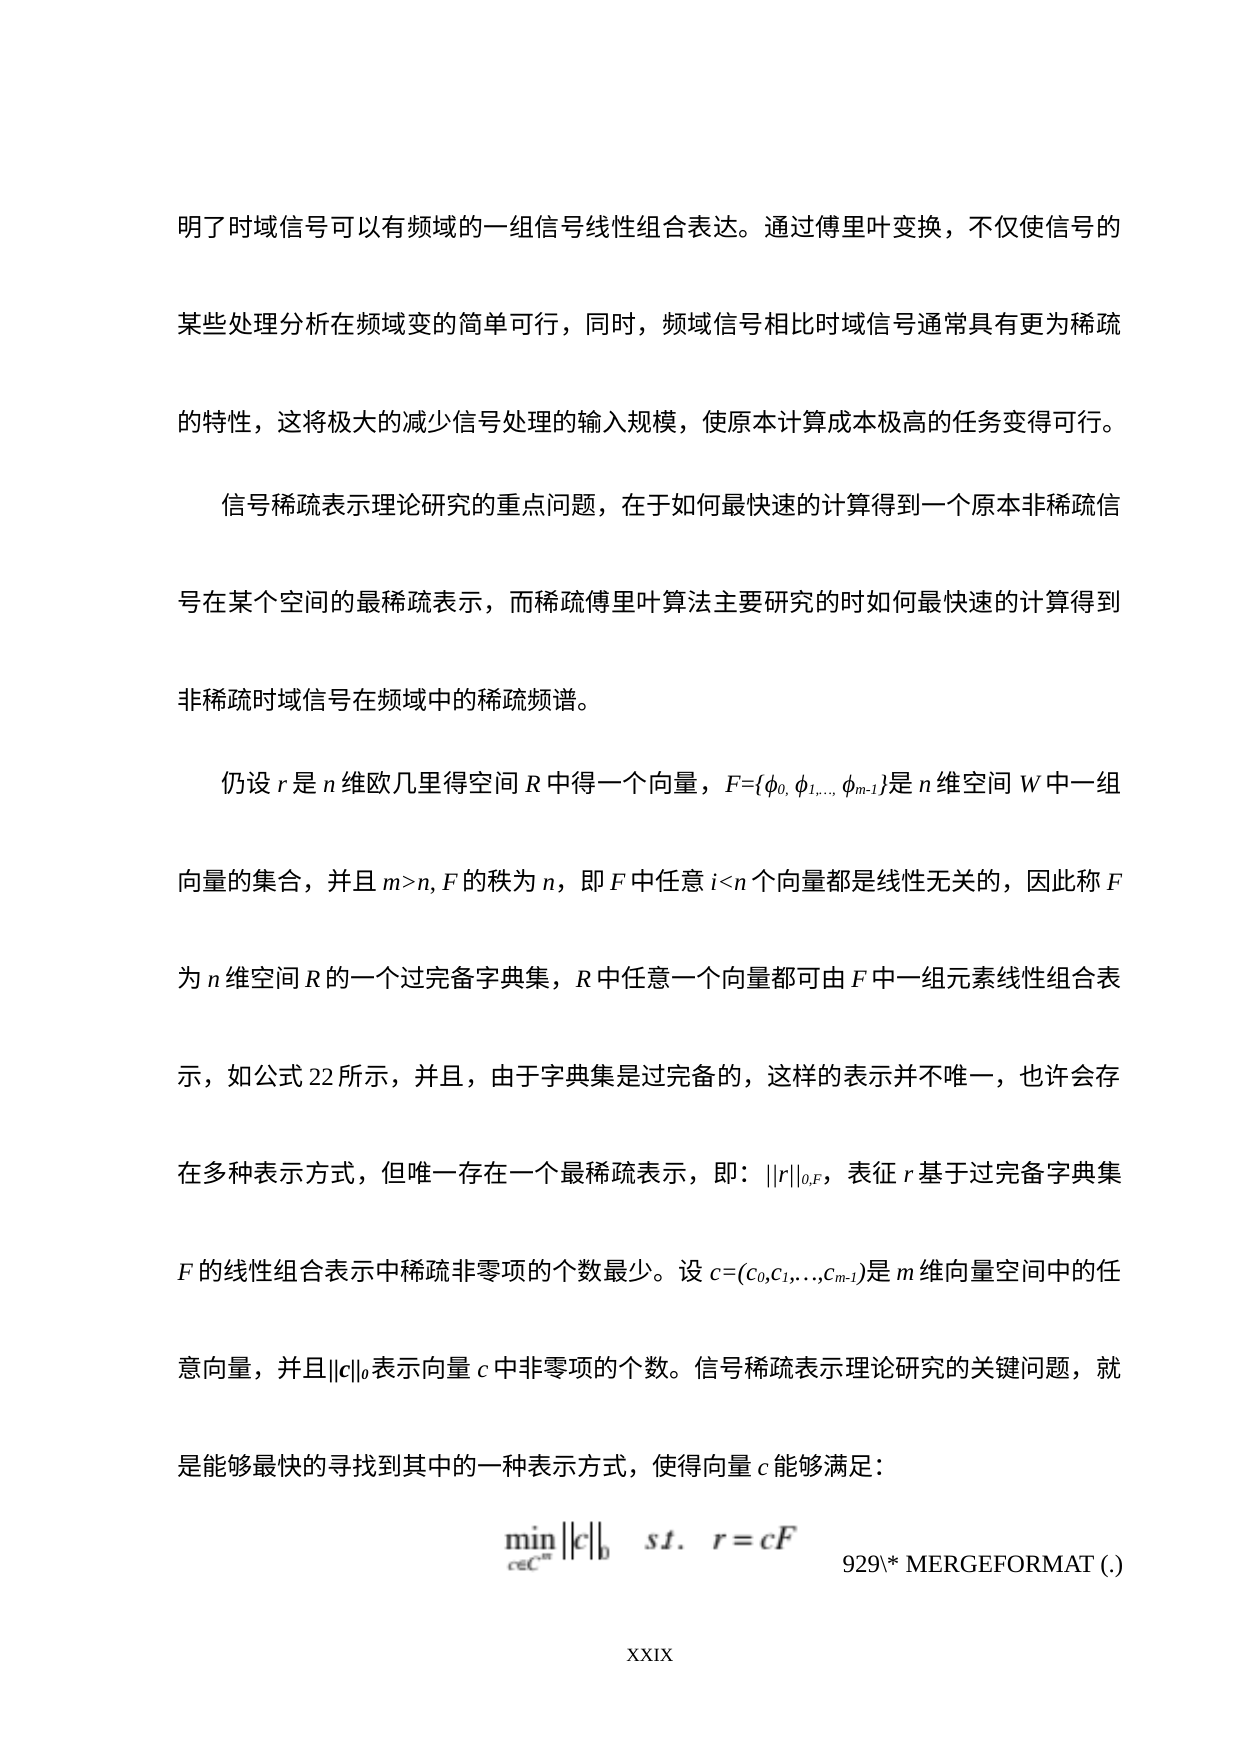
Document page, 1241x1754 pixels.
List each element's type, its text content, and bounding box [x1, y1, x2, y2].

text 仍设r是n维欧几里得空间R中得一个向量，F={ϕ0, ϕ1,…, ϕm-1}是n维空间W中一组向量的集合，并且m>n, F的秩为n，即F中任意i<n个向量都是线性无关的，因此称F为n维空间R的一个过完备字典集，R中任意一个向量都可由F中一组元素线性组合表示，如公式所示，并且，由于字典集是过完备的，这样的表示并不唯一，也许会存在多种表示方式，但唯一存在一个最稀疏表示，即：||r||0,F，表征r基于过完备字典集F的线性组合表示中稀疏非零项的个数最少。设c=(c0,c1,…,cm-1)是m维向量空间中的任意向量，并且||c||0表示向量c中非零项的个数。信号稀疏表示理论研究的关键问题，就是能够最快的寻找到其中的一种表示方式，使得向量c能够满足： [177, 749, 1122, 1497]
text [177, 193, 1122, 453]
text 信号稀疏表示理论研究的重点问题，在于如何最快速的计算得到一个原本非稀疏信号在某个空间的最稀疏表示，而稀疏傅里叶算法主要研究的时如何最快速的计算得到非稀疏时域信号在频域中的稀疏频谱。 [177, 471, 1122, 731]
